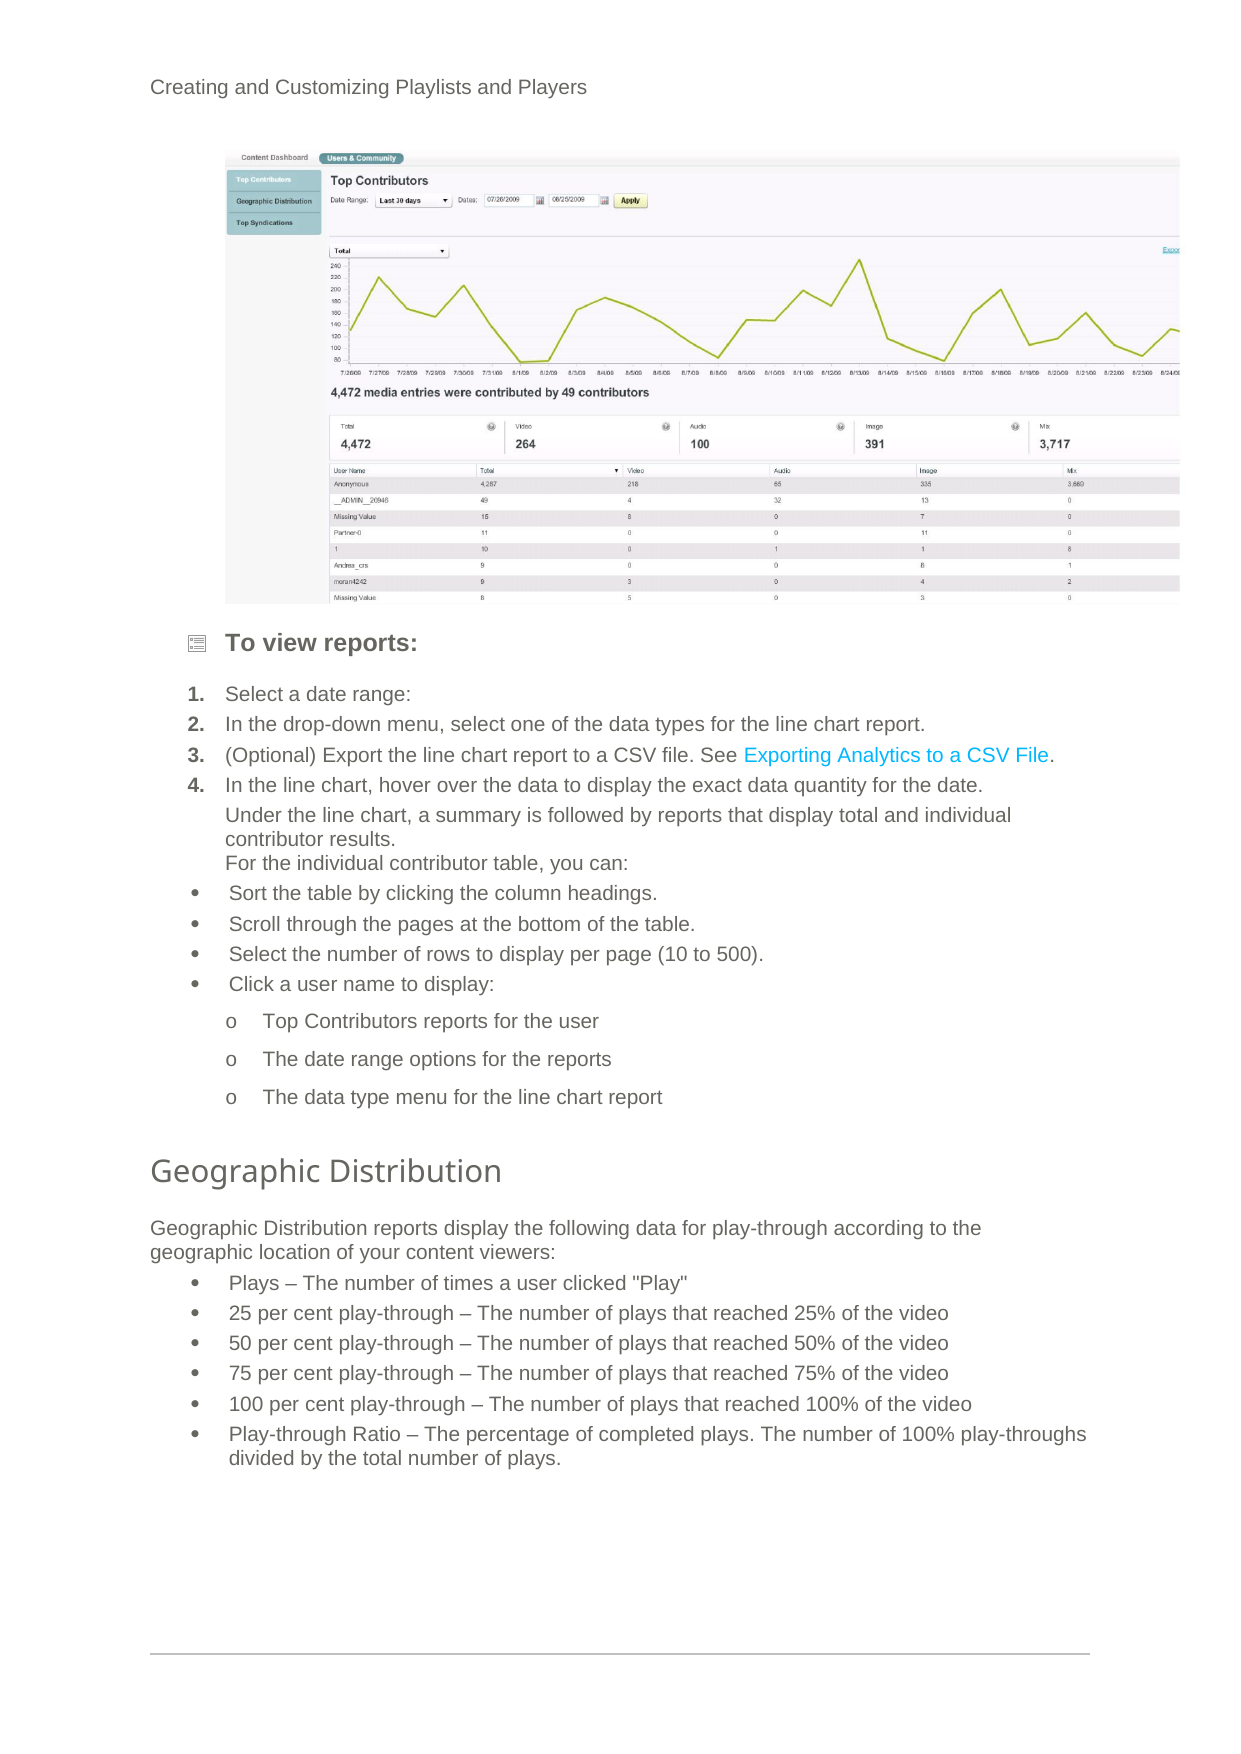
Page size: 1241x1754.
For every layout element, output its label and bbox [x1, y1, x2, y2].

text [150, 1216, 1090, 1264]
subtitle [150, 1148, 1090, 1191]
picture [225, 150, 1200, 604]
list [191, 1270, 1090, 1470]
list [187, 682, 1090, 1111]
picture [188, 635, 207, 652]
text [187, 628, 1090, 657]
